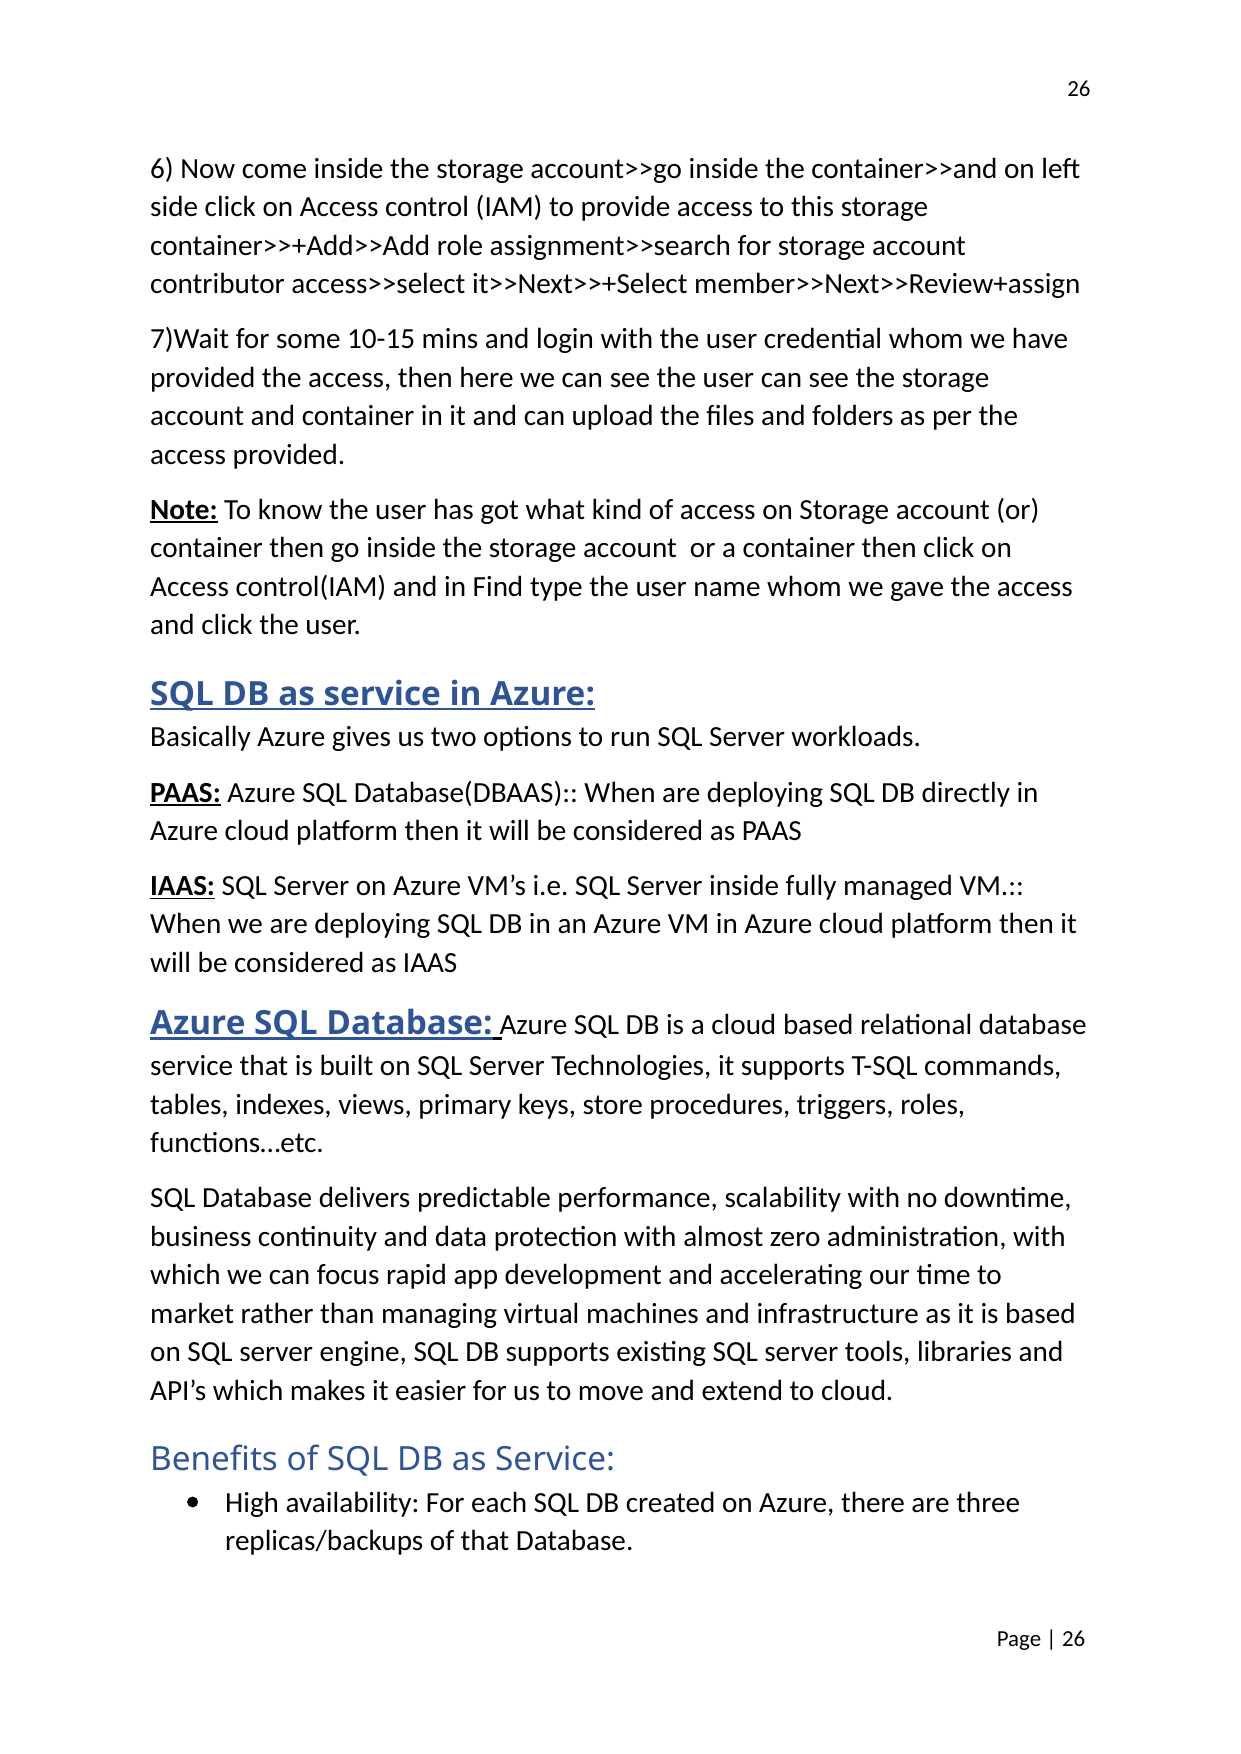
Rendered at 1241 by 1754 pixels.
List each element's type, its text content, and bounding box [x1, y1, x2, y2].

text SQL Database delivers predictable performance, scalability with no downtime, business continuity and data protection with almost zero administration, with which we can focus rapid app development and accelerating our time to market rather than managing virtual machines and infrastructure as it is based on SQL server engine, SQL DB supports existing SQL server tools, libraries and API’s which makes it easier for us to move and extend to cloud. [150, 1179, 1090, 1407]
text IAAS: SQL Server on Azure VM’s i.e. SQL Server inside fully managed VM.:: When we are deploying SQL DB in an Azure VM in Azure cloud platform then it will be considered as IAAS [150, 867, 1090, 980]
subtitle SQL DB as service in Azure: [150, 669, 1090, 715]
list High availability: For each SQL DB created on Azure, there are three replicas/backups of that Database. [187, 1484, 1090, 1558]
text Azure SQL Database: Azure SQL DB is a cloud based relational database service that is built on SQL Server Technologies, it supports T-SQL commands, tables, indexes, views, primary keys, store procedures, triggers, roles, functions…etc. [150, 999, 1090, 1160]
text 6) Now come inside the storage account>>go inside the container>>and on left side click on Access control (IAM) to provide access to this storage container>>+Add>>Add role assignment>>search for storage account contributor access>>select it>>Next>>+Select member>>Next>>Review+assign [150, 150, 1090, 301]
text 7)Wait for some 10-15 mins and login with the user credential whom we have provided the access, then here we can see the user can see the storage account and container in it and can upload the files and folders as per the access provided. [150, 320, 1090, 471]
text PAAS: Azure SQL Database(DBAAS):: When are deploying SQL DB directly in Azure cloud platform then it will be considered as PAAS [150, 774, 1090, 848]
subtitle Benefits of SQL DB as Service: [150, 1435, 1090, 1480]
text Basically Azure gives us two options to run SQL Server workloads. [150, 718, 1090, 754]
text Note: To know the user has got what kind of access on Storage account (or) container then go inside the storage account or a container then click on Access control(IAM) and in Find type the user name whom we gave the access and click the user. [150, 491, 1090, 642]
